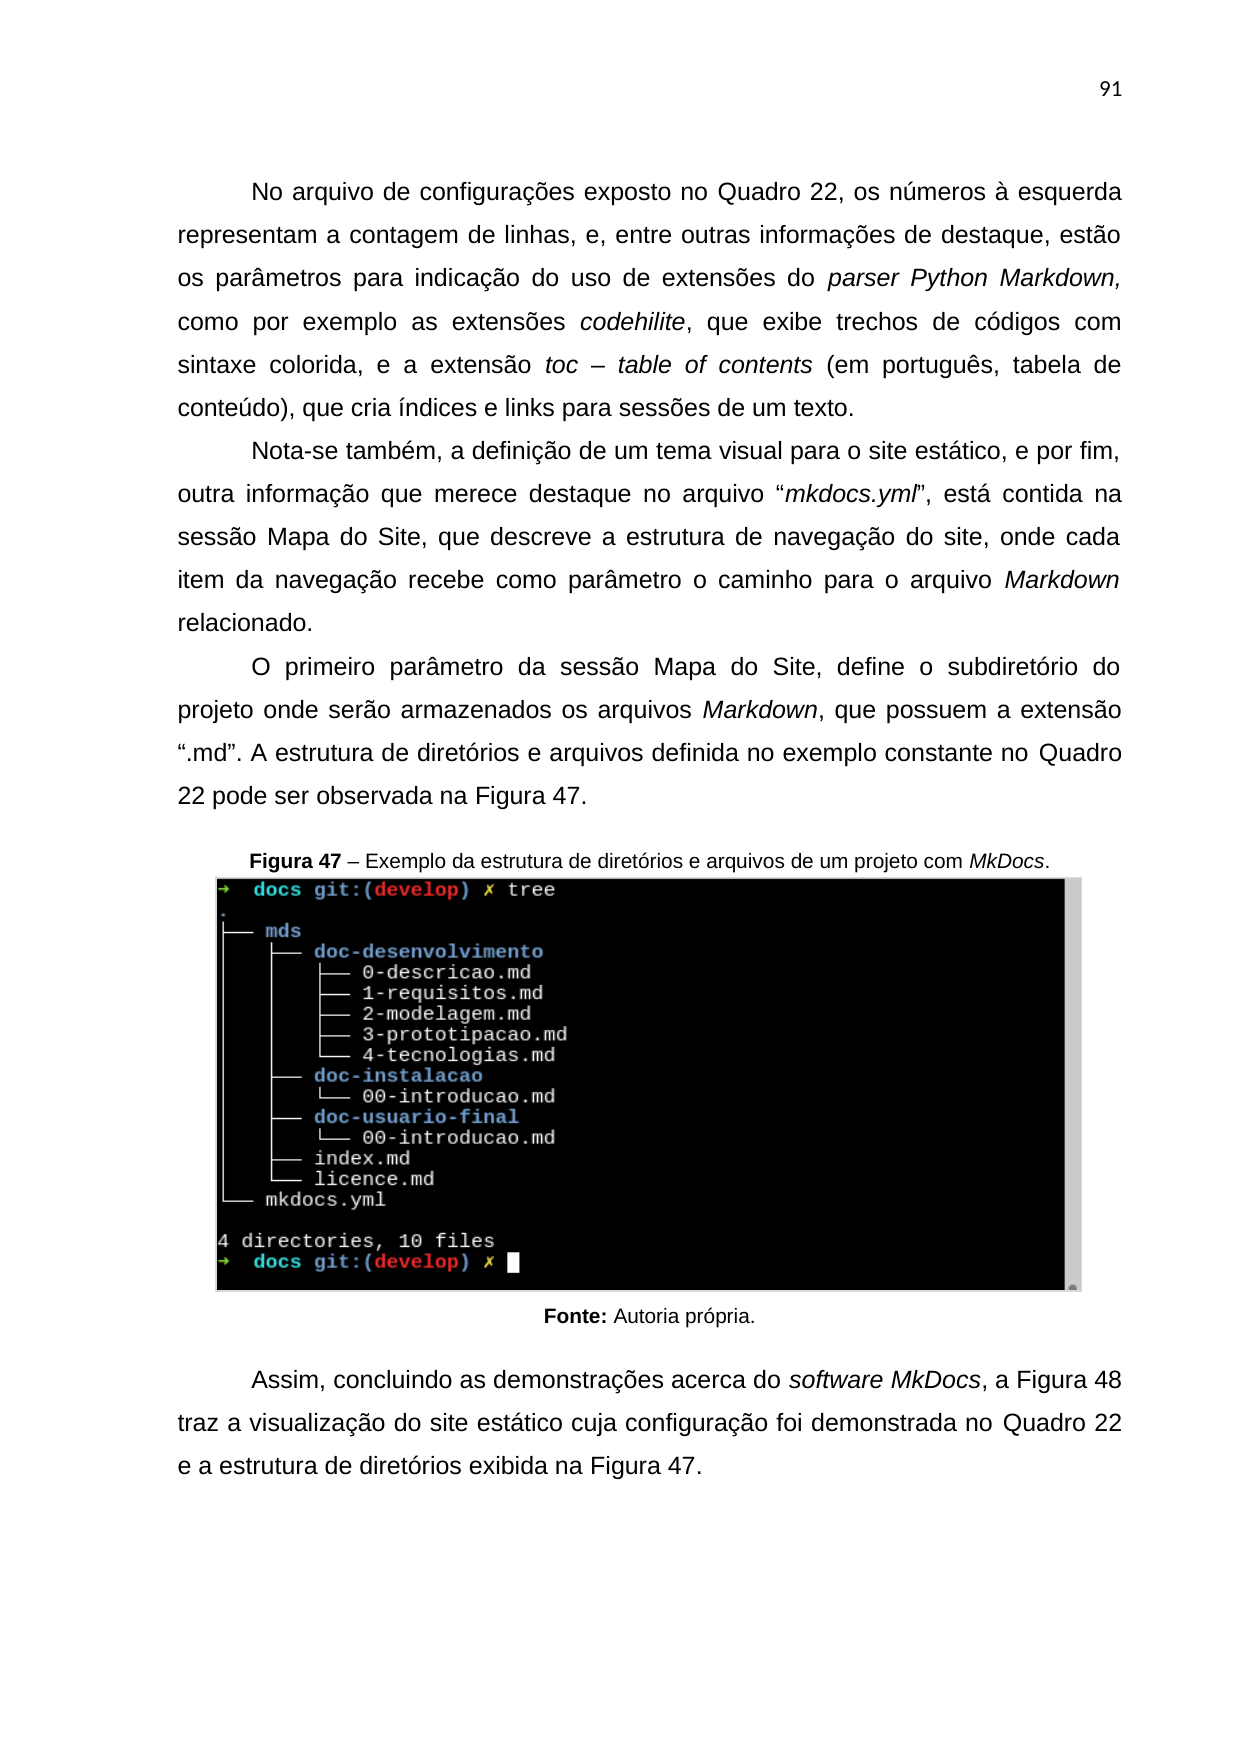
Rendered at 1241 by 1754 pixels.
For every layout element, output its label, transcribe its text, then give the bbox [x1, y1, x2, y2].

picture [217, 878, 1081, 1290]
text Nota-se também, a definição de um tema visual para o site estático, e por fim, outra informação que merece destaque no arquivo “mkdocs.yml”, está contida na sessão Mapa do Site, que descreve a estrutura de navegação do site, onde cada item da navegação recebe como parâmetro o caminho para o arquivo Markdown relacionado. [177, 436, 1122, 637]
text No arquivo de configurações exposto no Quadro 22, os números à esquerda representam a contagem de linhas, e, entre outras informações de destaque, estão os parâmetros para indicação do uso de extensões do parser Python Markdown, como por exemplo as extensões codehilite, que exibe trechos de códigos com sintaxe colorida, e a extensão toc – table of contents (em português, tabela de conteúdo), que cria índices e links para sessões de um texto. [177, 177, 1122, 422]
text Figura 47 – Exemplo da estrutura de diretórios e arquivos de um projeto com MkDocs. [177, 849, 1122, 873]
text O primeiro parâmetro da sessão Mapa do Site, define o subdiretório do projeto onde serão armazenados os arquivos Markdown, que possuem a extensão “.md”. A estrutura de diretórios e arquivos definida no exemplo constante no Quadro 22 pode ser observada na Figura 47. [177, 652, 1122, 810]
text Assim, concluindo as demonstrações acerca do software MkDocs, a Figura 48 traz a visualização do site estático cuja configuração foi demonstrada no Quadro 22 e a estrutura de diretórios exibida na Figura 47. [177, 1365, 1122, 1480]
